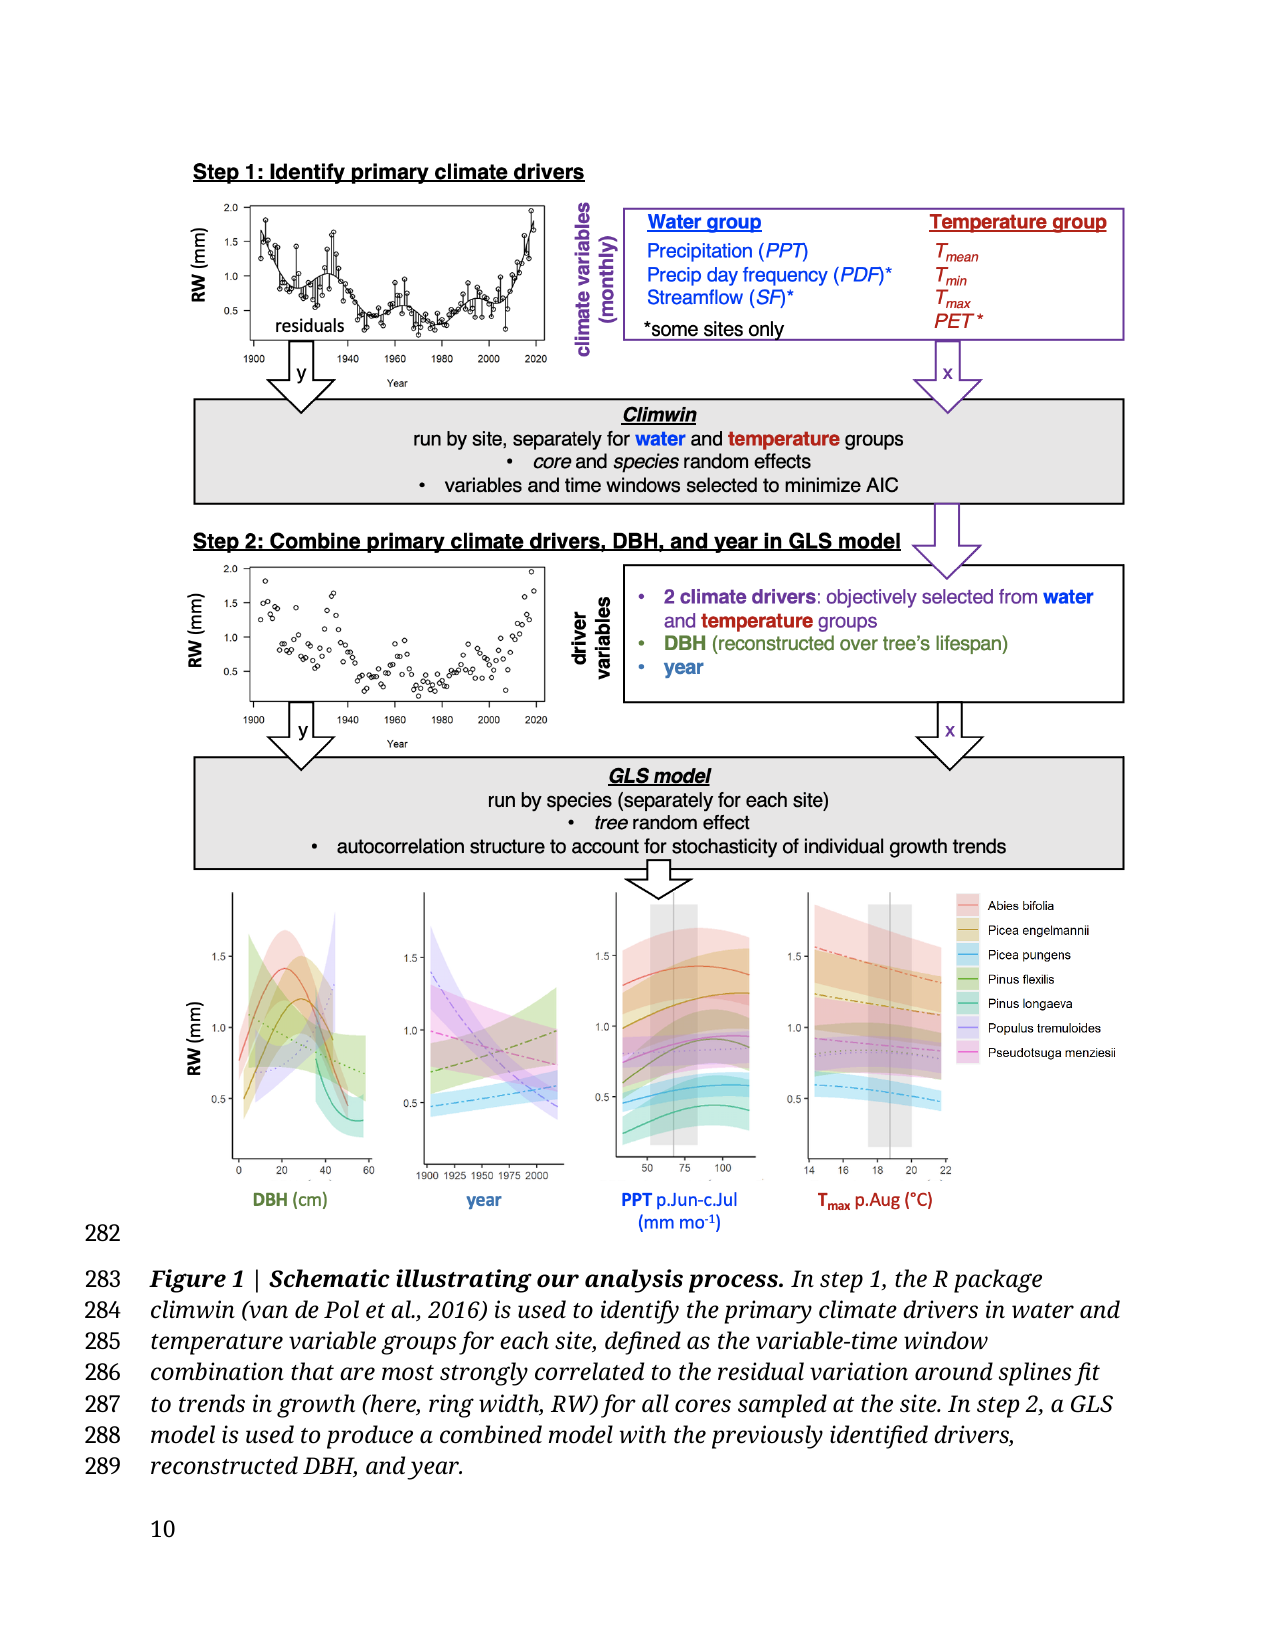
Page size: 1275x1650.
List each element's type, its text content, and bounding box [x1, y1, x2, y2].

text Figure 1 | Schematic illustrating our analysis process. In step 1, the R package climwin (van de Pol et al., 2016) is used to identify the primary climate drivers in water and temperature variable groups for each site, defined as the variable-time window combination that are most strongly correlated to the residual variation around splines fit to trends in growth (here, ring width, RW) for all cores sampled at the site. In step 2, a GLS model is used to produce a combined model with the previously identified drivers, reconstructed DBH, and year. [150, 1263, 1125, 1481]
picture [168, 150, 1144, 1242]
